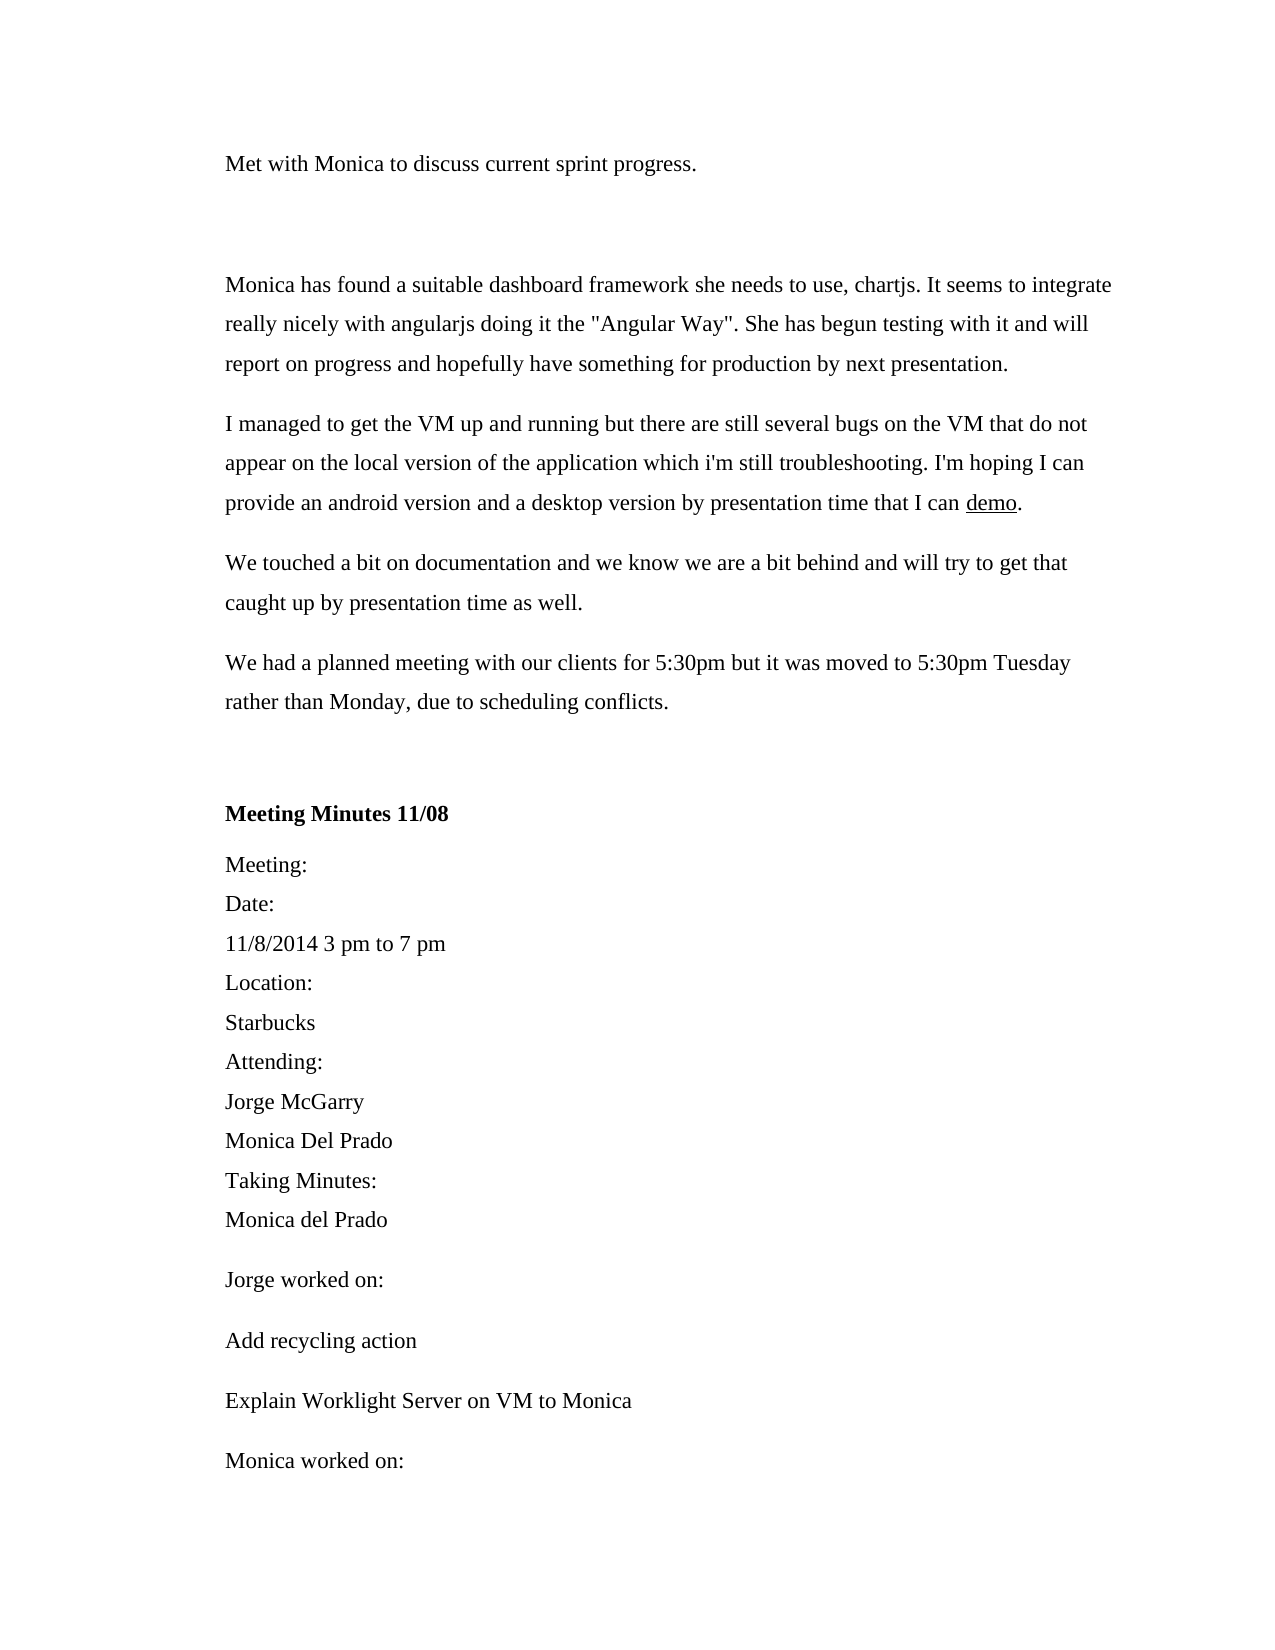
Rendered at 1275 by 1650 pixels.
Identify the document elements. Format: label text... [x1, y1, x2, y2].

text Meeting Minutes 11/08 [225, 800, 1125, 826]
text Meeting: Date: 11/8/2014 3 pm to 7 pm Location: Starbucks Attending: Jorge McGarry Monica Del Prado Taking Minutes: Monica del Prado [225, 851, 1125, 1232]
text Jorge worked on: [225, 1266, 1125, 1293]
text I managed to get the VM up and running but there are still several bugs on the VM that do not appear on the local version of the application which i'm still troubleshooting. I'm hoping I can provide an android version and a desktop version by presentation time that I can demo. [225, 410, 1125, 515]
text We had a planned meeting with our clients for 5:30pm but it was moved to 5:30pm Tuesday rather than Monday, due to scheduling conflicts. [225, 649, 1125, 715]
text Explain Worklight Server on VM to Monica [225, 1387, 1125, 1413]
text Monica has found a suitable dashboard framework she needs to use, chartjs. It seems to integrate really nicely with angularjs doing it the "Angular Way". She has begun testing with it and will report on progress and hopefully have something for production by next presentation. [225, 271, 1125, 376]
text Monica worked on: [225, 1447, 1125, 1474]
text Add recycling action [225, 1327, 1125, 1353]
text Met with Monica to discuss current sprint progress. [225, 150, 1125, 176]
text We touched a bit on documentation and we know we are a bit behind and will try to get that caught up by presentation time as well. [225, 549, 1125, 615]
